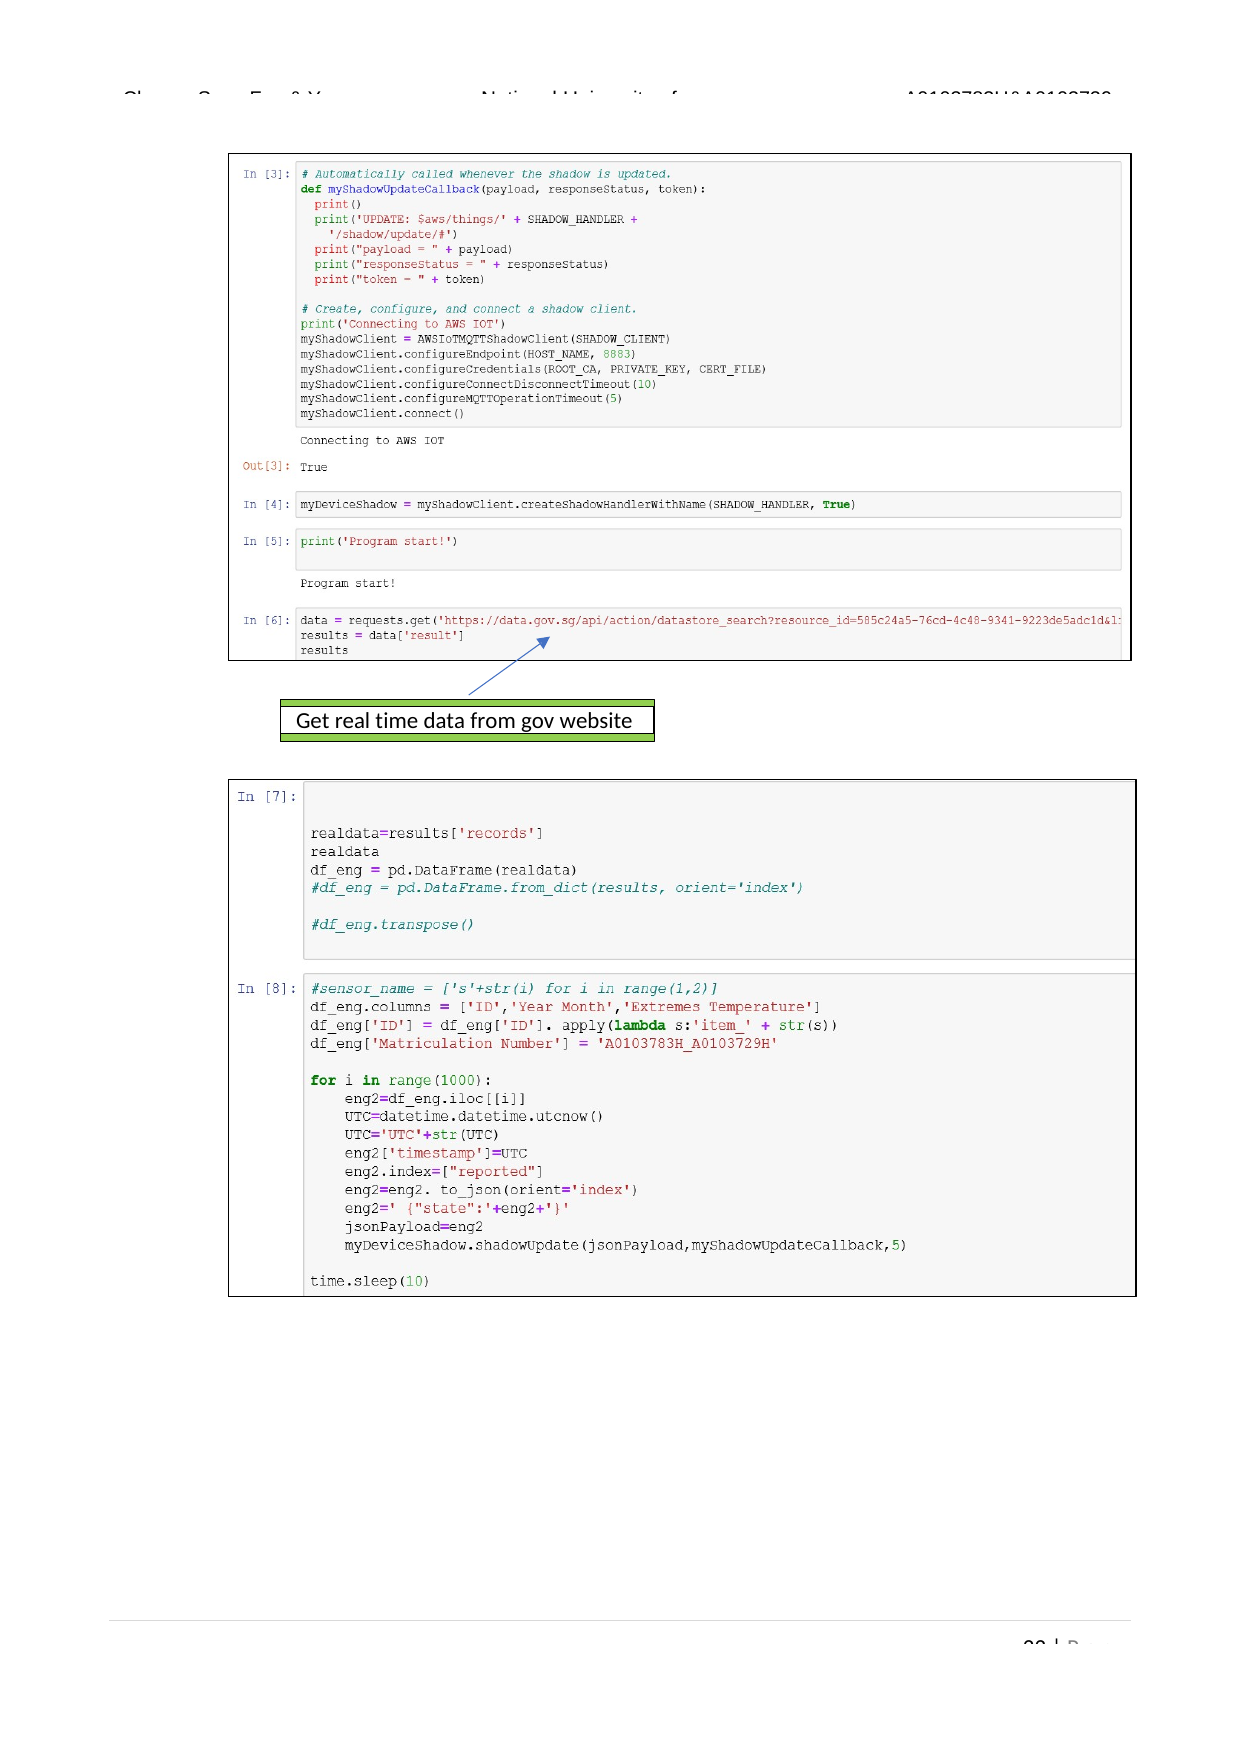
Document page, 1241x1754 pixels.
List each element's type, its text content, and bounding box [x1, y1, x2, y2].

picture [229, 154, 1130, 660]
subtitle Get real time data from gov website [296, 707, 1142, 734]
picture [281, 707, 296, 733]
picture [229, 780, 1135, 1296]
